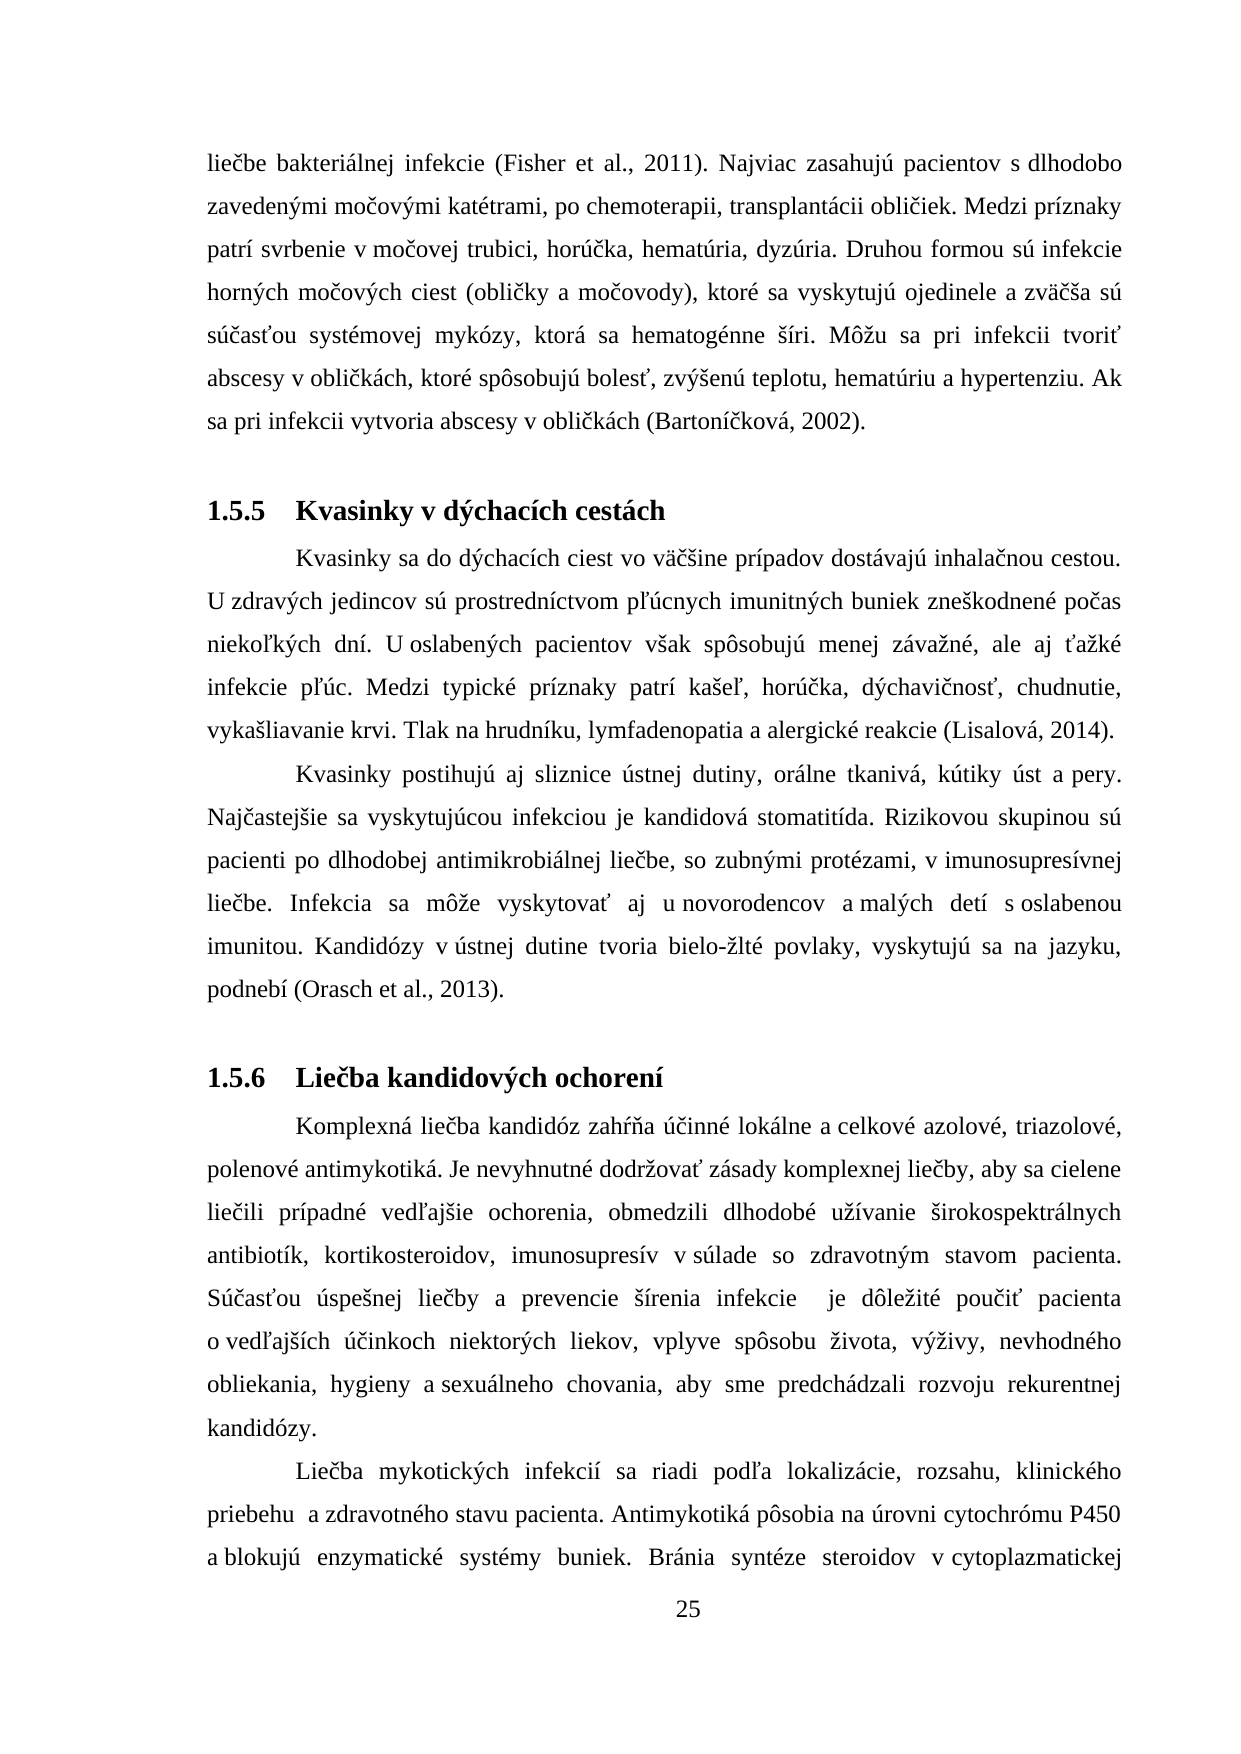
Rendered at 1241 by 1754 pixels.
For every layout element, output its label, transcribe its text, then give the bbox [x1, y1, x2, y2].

text 1.5.5 Kvasinky v dýchacích cestách [207, 493, 1122, 526]
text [207, 148, 1122, 435]
text Kvasinky sa do dýchacích ciest vo väčšine prípadov dostávajú inhalačnou cestou. U zdravých jedincov sú prostredníctvom pľúcnych imunitných buniek zneškodnené počas niekoľkých dní. U oslabených pacientov však spôsobujú menej závažné, ale aj ťažké infekcie pľúc. Medzi typické príznaky patrí kašeľ, horúčka, dýchavičnosť, chudnutie, vykašliavanie krvi. Tlak na hrudníku, lymfadenopatia a alergické reakcie (Lisalová, 2014). [207, 543, 1122, 744]
text Kvasinky postihujú aj sliznice ústnej dutiny, orálne tkanivá, kútiky úst a pery. Najčastejšie sa vyskytujúcou infekciou je kandidová stomatitída. Rizikovou skupinou sú pacienti po dlhodobej antimikrobiálnej liečbe, so zubnými protézami, v imunosupresívnej liečbe. Infekcia sa môže vyskytovať aj u novorodencov a malých detí s oslabenou imunitou. Kandidózy v ústnej dutine tvoria bielo-žlté povlaky, vyskytujú sa na jazyku, podnebí (Orasch et al., 2013). [207, 759, 1122, 1003]
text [207, 1456, 1122, 1571]
text 1.5.6 Liečba kandidových ochorení [207, 1061, 1122, 1094]
text Komplexná liečba kandidóz zahŕňa účinné lokálne a celkové azolové, triazolové, polenové antimykotiká. Je nevyhnutné dodržovať zásady komplexnej liečby, aby sa cielene liečili prípadné vedľajšie ochorenia, obmedzili dlhodobé užívanie širokospektrálnych antibiotík, kortikosteroidov, imunosupresív v súlade so zdravotným stavom pacienta. Súčasťou úspešnej liečby a prevencie šírenia infekcie je dôležité poučiť pacienta o vedľajších účinkoch niektorých liekov, vplyve spôsobu života, výživy, nevhodného obliekania, hygieny a sexuálneho chovania, aby sme predchádzali rozvoju rekurentnej kandidózy. [207, 1111, 1122, 1441]
